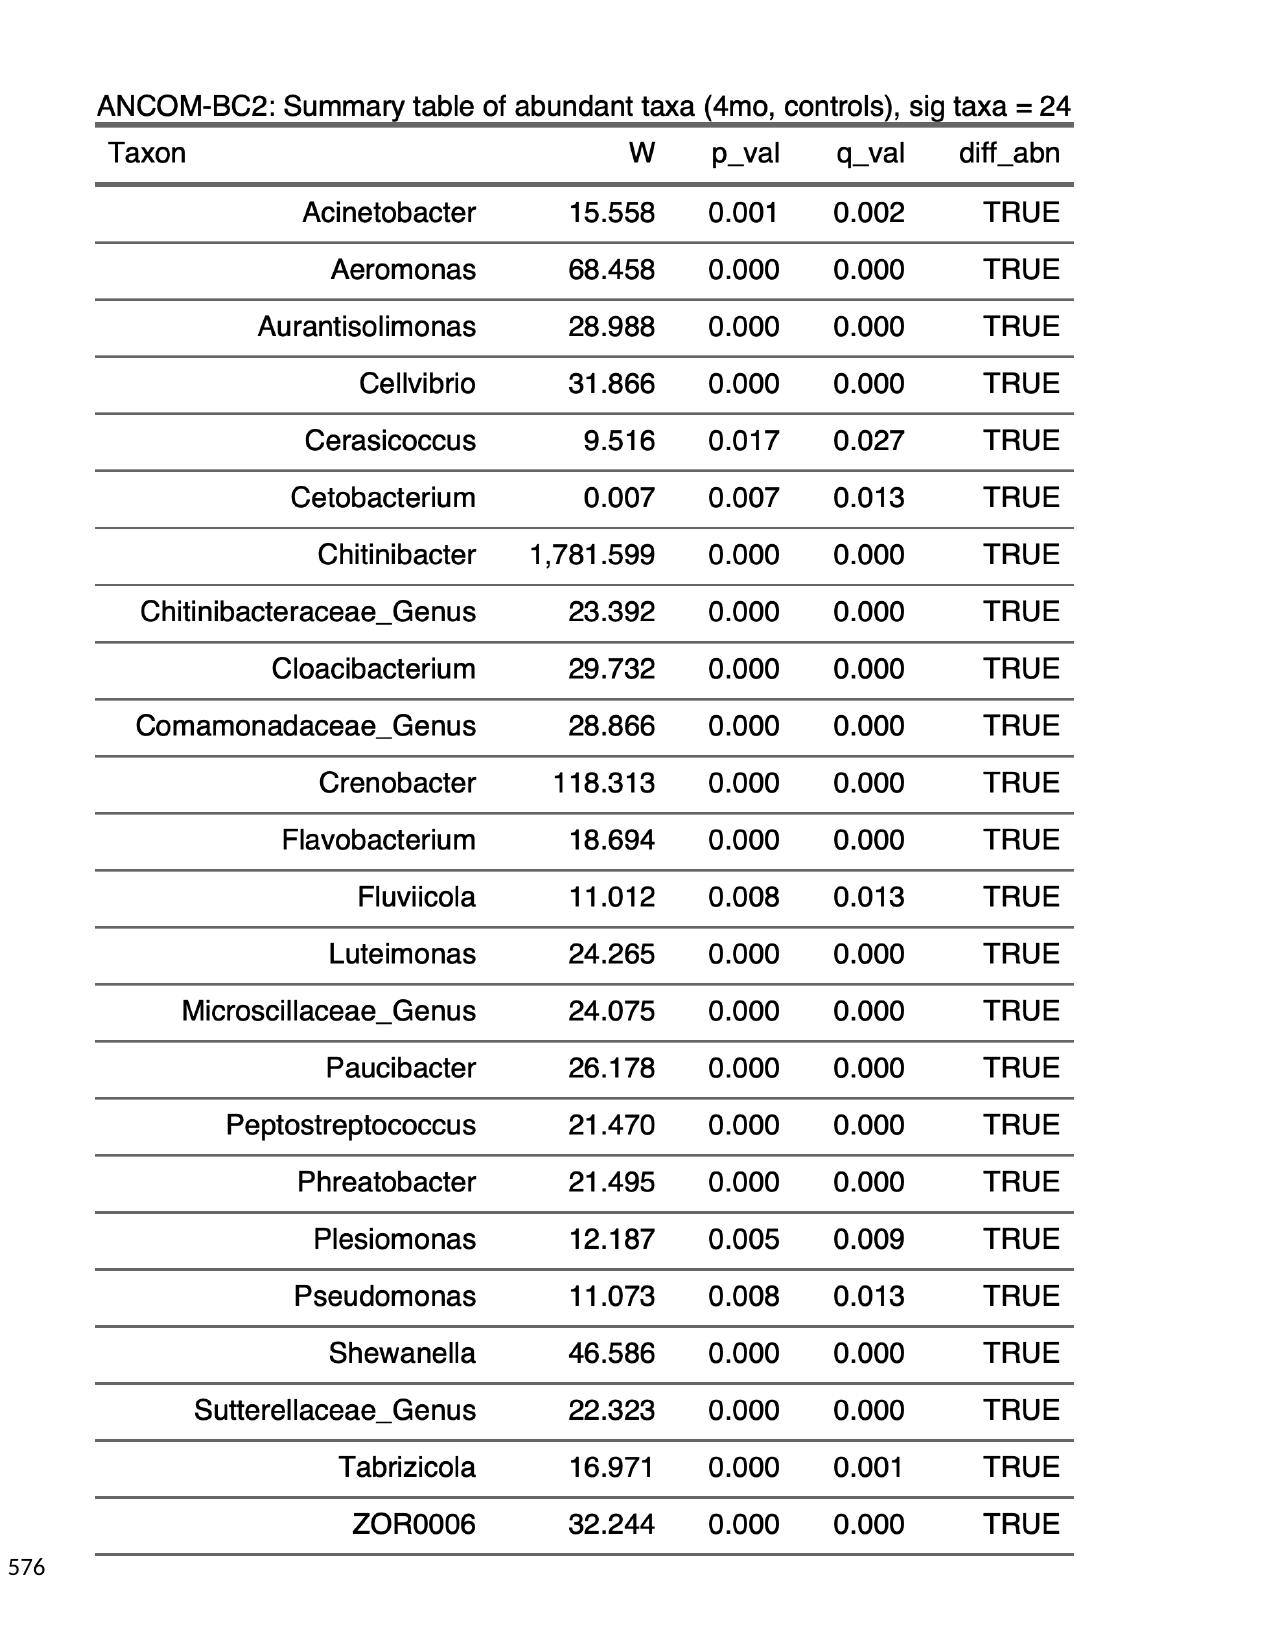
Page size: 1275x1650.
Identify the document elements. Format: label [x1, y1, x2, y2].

picture [75, 75, 1093, 1575]
